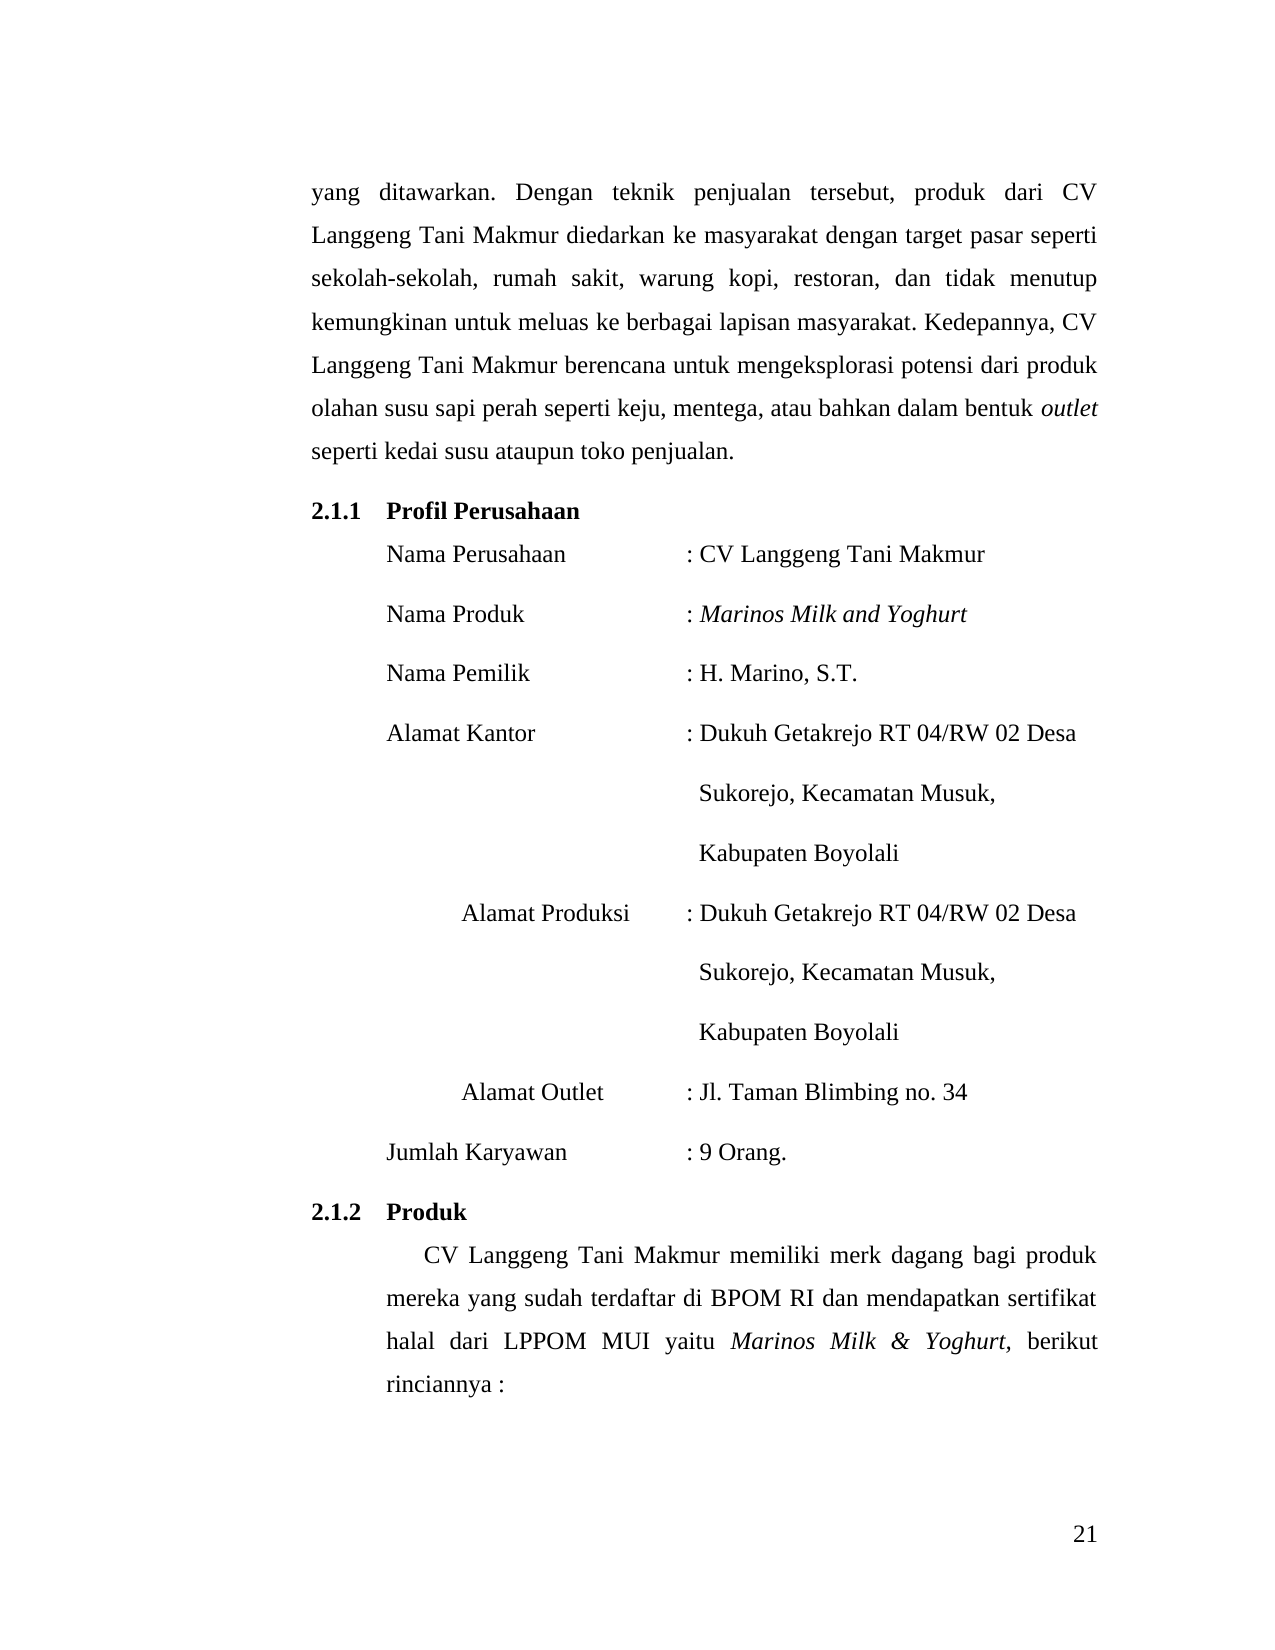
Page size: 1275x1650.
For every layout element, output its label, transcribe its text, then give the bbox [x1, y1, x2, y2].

text Alamat Produksi : Dukuh Getakrejo RT 04/RW 02 Desa [386, 898, 1098, 926]
text Alamat Kantor : Dukuh Getakrejo RT 04/RW 02 Desa [386, 718, 1098, 747]
text Kabupaten Boyolali [686, 1017, 1098, 1046]
text CV Langgeng Tani Makmur memiliki merk dagang bagi produk mereka yang sudah terdaftar di BPOM RI dan mendapatkan sertifikat halal dari LPPOM MUI yaitu Marinos Milk & Yoghurt, berikut rinciannya : [386, 1240, 1098, 1398]
text Nama Perusahaan : CV Langgeng Tani Makmur [386, 539, 1098, 568]
text Sukorejo, Kecamatan Musuk, [686, 778, 1098, 807]
text Nama Produk : Marinos Milk and Yoghurt [386, 599, 1098, 627]
text Jumlah Karyawan : 9 Orang. [386, 1137, 1098, 1166]
text Alamat Outlet : Jl. Taman Blimbing no. 34 [386, 1077, 1098, 1106]
subtitle Produk [311, 1197, 1098, 1225]
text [311, 177, 1098, 465]
text Kabupaten Boyolali [686, 838, 1098, 867]
text Nama Pemilik : H. Marino, S.T. [386, 658, 1098, 687]
subtitle Profil Perusahaan [311, 496, 1098, 524]
text Sukorejo, Kecamatan Musuk, [686, 957, 1098, 986]
